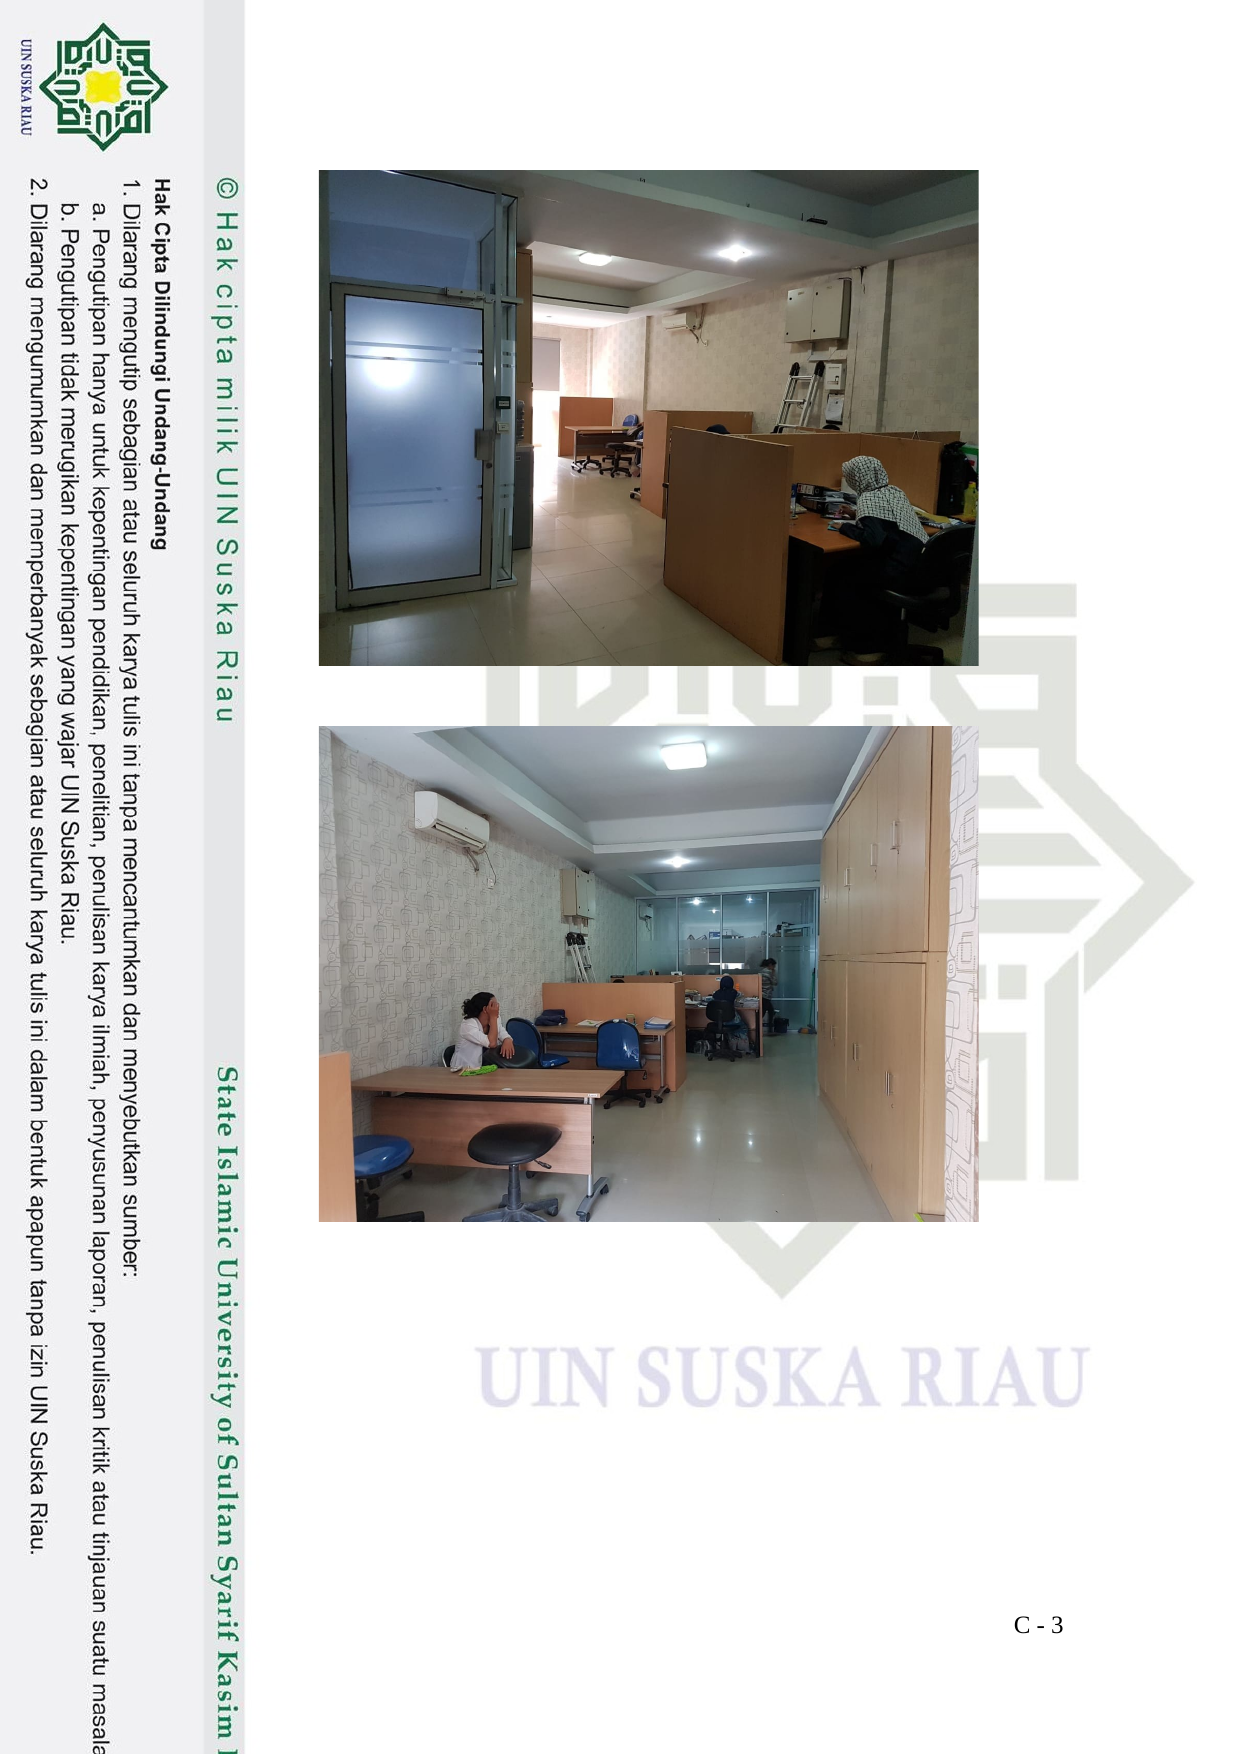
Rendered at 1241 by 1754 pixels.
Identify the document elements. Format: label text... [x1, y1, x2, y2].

picture [0, 0, 1198, 1754]
text C - 3 [228, 1610, 1063, 1639]
